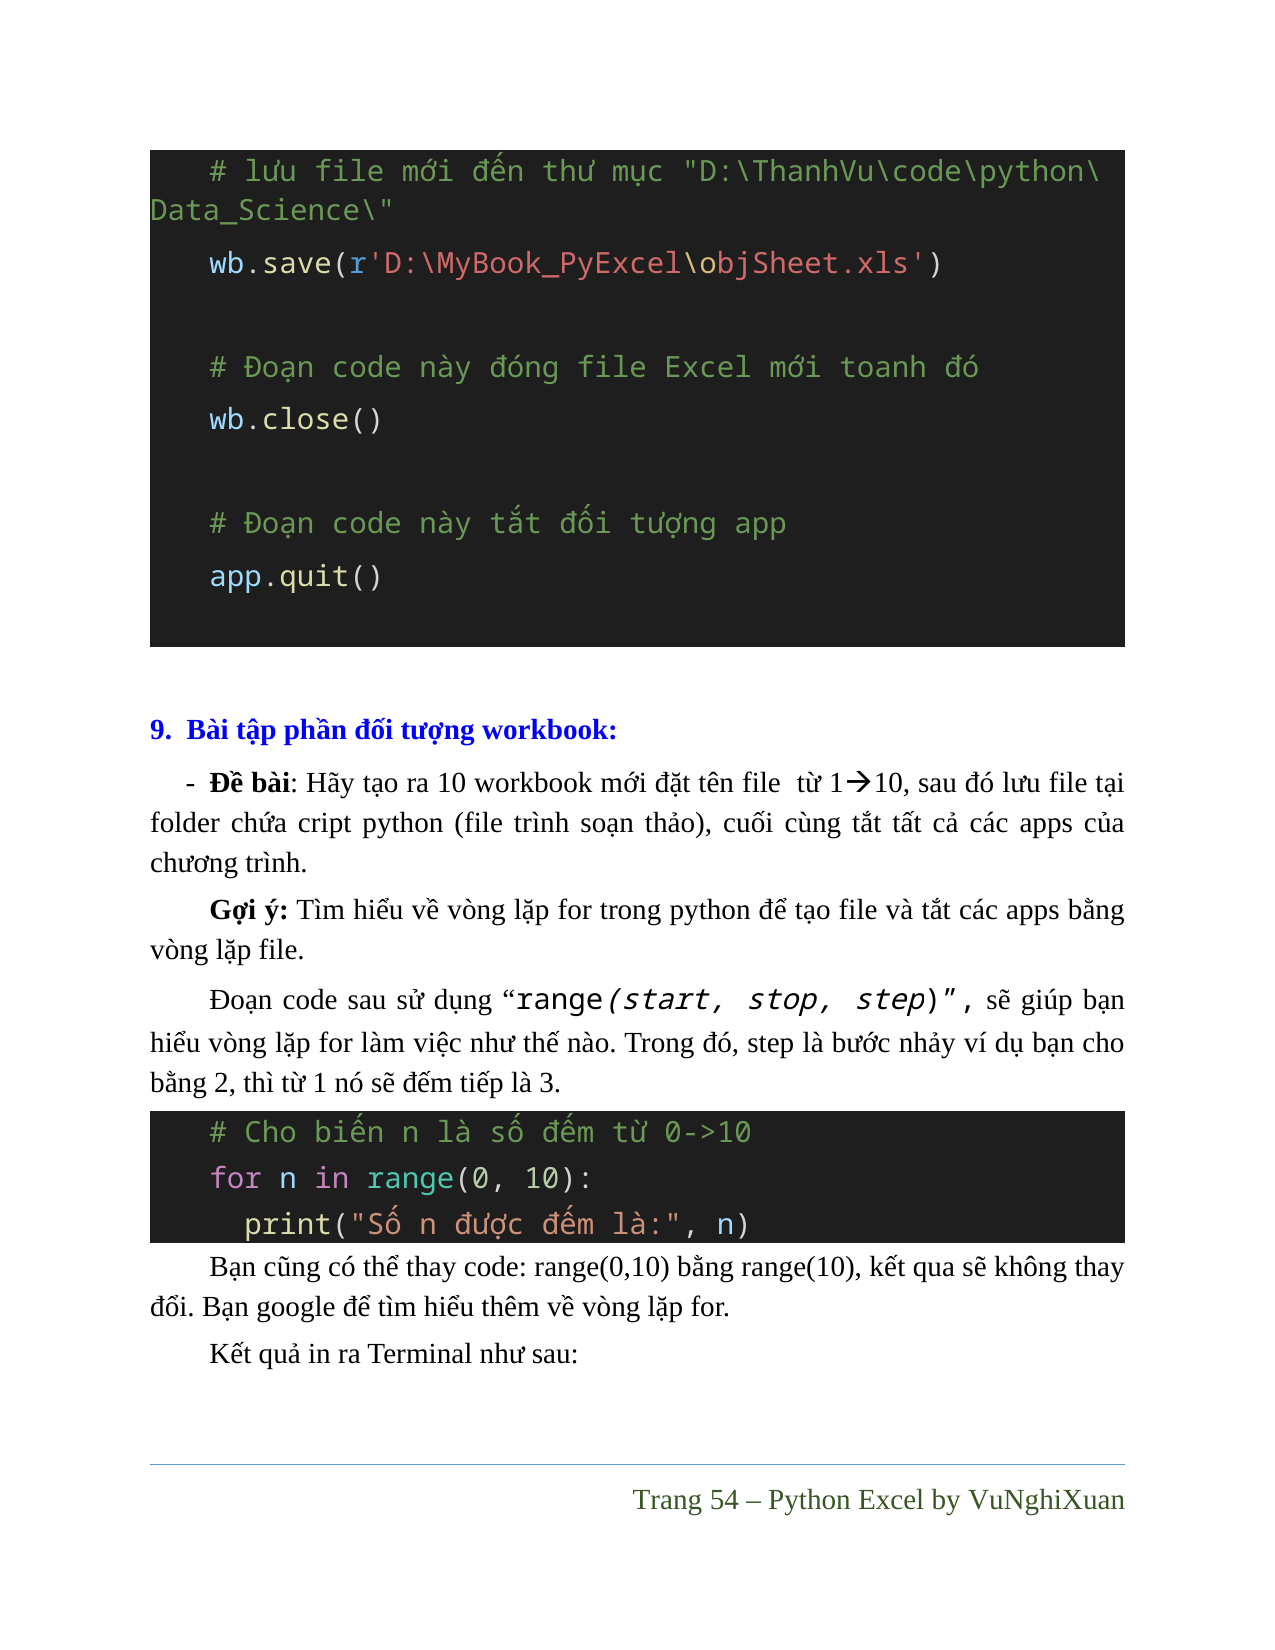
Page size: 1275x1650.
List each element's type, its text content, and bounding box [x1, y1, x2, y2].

subtitle Bài tập phần đối tượng workbook: [150, 712, 1125, 746]
text Đề bài: Hãy tạo ra 10 workbook mới đặt tên file từ 110, sau đó lưu file tại folder chứa cript python (file trình soạn thảo), cuối cùng tắt tất cả các apps của chương trình. [150, 765, 1125, 879]
text # Đoạn code này đóng file Excel mới toanh đó [150, 346, 1125, 386]
text for n in range(0, 10): [150, 1157, 1125, 1197]
text # lưu file mới đến thư mục "D:\ThanhVu\code\python\Data_Science\" [150, 150, 1125, 229]
text Kết quả in ra Terminal như sau: [150, 1336, 1125, 1369]
text wb.close() [150, 398, 1125, 438]
text Gợi ý: Tìm hiểu về vòng lặp for trong python để tạo file và tắt các apps bằng vòng lặp file. [150, 892, 1125, 966]
text Bạn cũng có thể thay code: range(0,10) bằng range(10), kết qua sẽ không thay đổi. Bạn google để tìm hiểu thêm về vòng lặp for. [150, 1249, 1125, 1323]
text wb.save(r'D:\MyBook_PyExcel\objSheet.xls') [150, 242, 1125, 282]
text # Đoạn code này tắt đối tượng app [150, 503, 1125, 542]
text Đoạn code sau sử dụng “range(start, stop, step)”, sẽ giúp bạn hiểu vòng lặp for làm việc như thế nào. Trong đó, step là bước nhảy ví dụ bạn cho bằng 2, thì từ 1 nó sẽ đếm tiếp là 3. [150, 978, 1125, 1098]
text # Cho biến n là số đếm từ 0->10 [150, 1111, 1125, 1151]
text print("Số n được đếm là:", n) [150, 1203, 1125, 1243]
text app.quit() [150, 555, 1125, 595]
